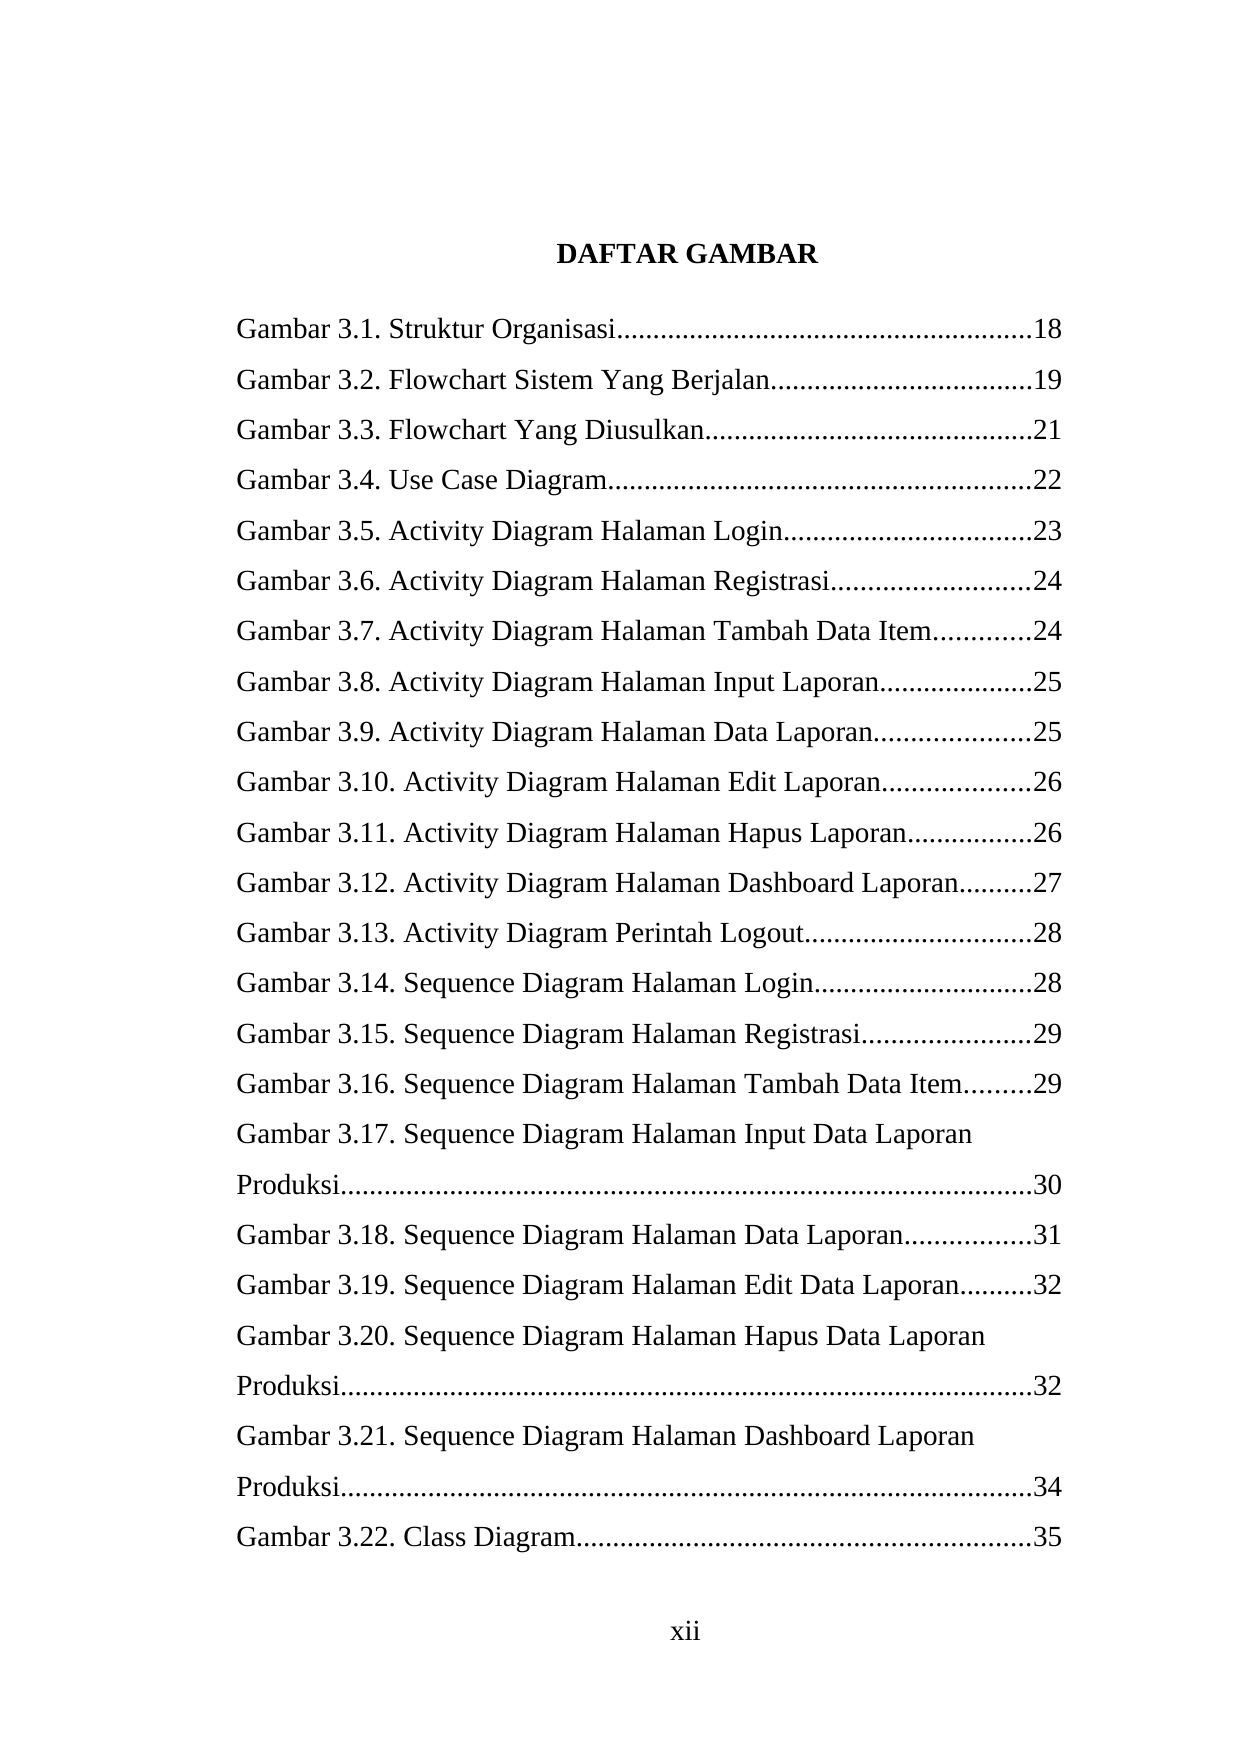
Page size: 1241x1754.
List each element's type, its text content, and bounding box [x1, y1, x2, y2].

text Gambar 3.11. Activity Diagram Halaman Hapus Laporan 26 [236, 815, 1063, 848]
text Gambar 3.19. Sequence Diagram Halaman Edit Data Laporan 32 [236, 1267, 1063, 1301]
text Gambar 3.1. Struktur Organisasi 18 [236, 312, 1063, 345]
text Gambar 3.13. Activity Diagram Perintah Logout 28 [236, 915, 1063, 949]
text Gambar 3.18. Sequence Diagram Halaman Data Laporan 31 [236, 1217, 1063, 1251]
text Gambar 3.20. Sequence Diagram Halaman Hapus Data Laporan Produksi 32 [236, 1318, 1063, 1402]
text Gambar 3.15. Sequence Diagram Halaman Registrasi 29 [236, 1016, 1063, 1049]
text Gambar 3.21. Sequence Diagram Halaman Dashboard Laporan Produksi. 34 [236, 1418, 1063, 1502]
text Gambar 3.14. Sequence Diagram Halaman Login 28 [236, 966, 1063, 999]
text Gambar 3.7. Activity Diagram Halaman Tambah Data Item 24 [236, 613, 1063, 647]
text Gambar 3.8. Activity Diagram Halaman Input Laporan 25 [236, 664, 1063, 697]
text Gambar 3.22. Class Diagram 35 [236, 1519, 1063, 1553]
text Gambar 3.17. Sequence Diagram Halaman Input Data Laporan Produksi 30 [236, 1117, 1063, 1200]
text DAFTAR GAMBAR [236, 236, 1063, 270]
text Gambar 3.16. Sequence Diagram Halaman Tambah Data Item 29 [236, 1066, 1063, 1100]
text Gambar 3.9. Activity Diagram Halaman Data Laporan 25 [236, 714, 1063, 748]
text Gambar 3.5. Activity Diagram Halaman Login 23 [236, 513, 1063, 546]
text Gambar 3.2. Flowchart Sistem Yang Berjalan 19 [236, 362, 1063, 395]
text Gambar 3.10. Activity Diagram Halaman Edit Laporan 26 [236, 764, 1063, 798]
text Gambar 3.6. Activity Diagram Halaman Registrasi 24 [236, 563, 1063, 597]
text Gambar 3.3. Flowchart Yang Diusulkan 21 [236, 412, 1063, 446]
text Gambar 3.4. Use Case Diagram 22 [236, 462, 1063, 496]
text Gambar 3.12. Activity Diagram Halaman Dashboard Laporan 27 [236, 865, 1063, 898]
